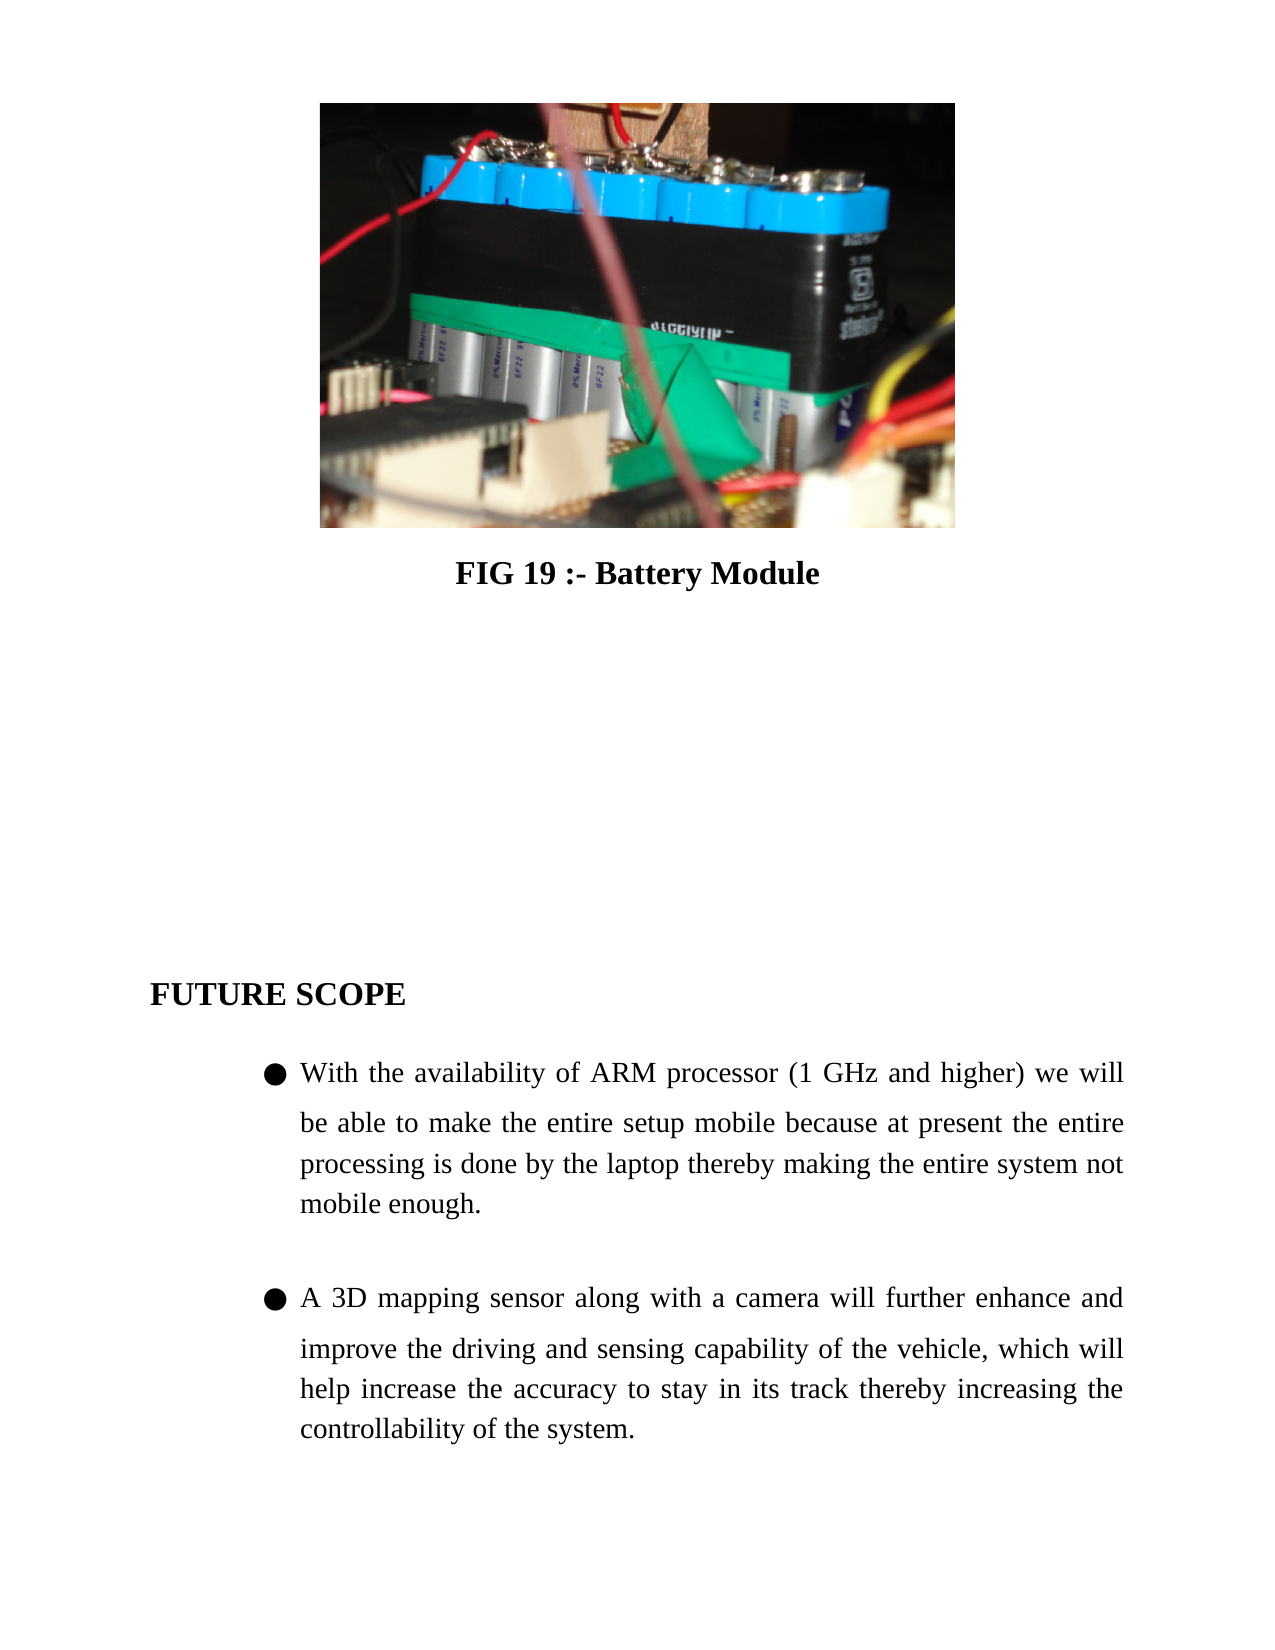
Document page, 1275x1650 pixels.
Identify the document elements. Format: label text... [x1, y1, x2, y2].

list A 3D mapping sensor along with a camera will further enhance and improve the driving and sensing capability of the vehicle, which will help increase the accuracy to stay in its track thereby increasing the controllability of the system. [262, 1265, 1125, 1445]
picture [319, 103, 955, 528]
text FIG 19 :- Battery Module [150, 553, 1125, 591]
list With the availability of ARM processor (1 GHz and higher) we will be able to make the entire setup mobile because at present the entire processing is done by the laptop thereby making the entire system not mobile enough. [262, 1039, 1125, 1219]
text FUTURE SCOPE [150, 974, 1125, 1012]
